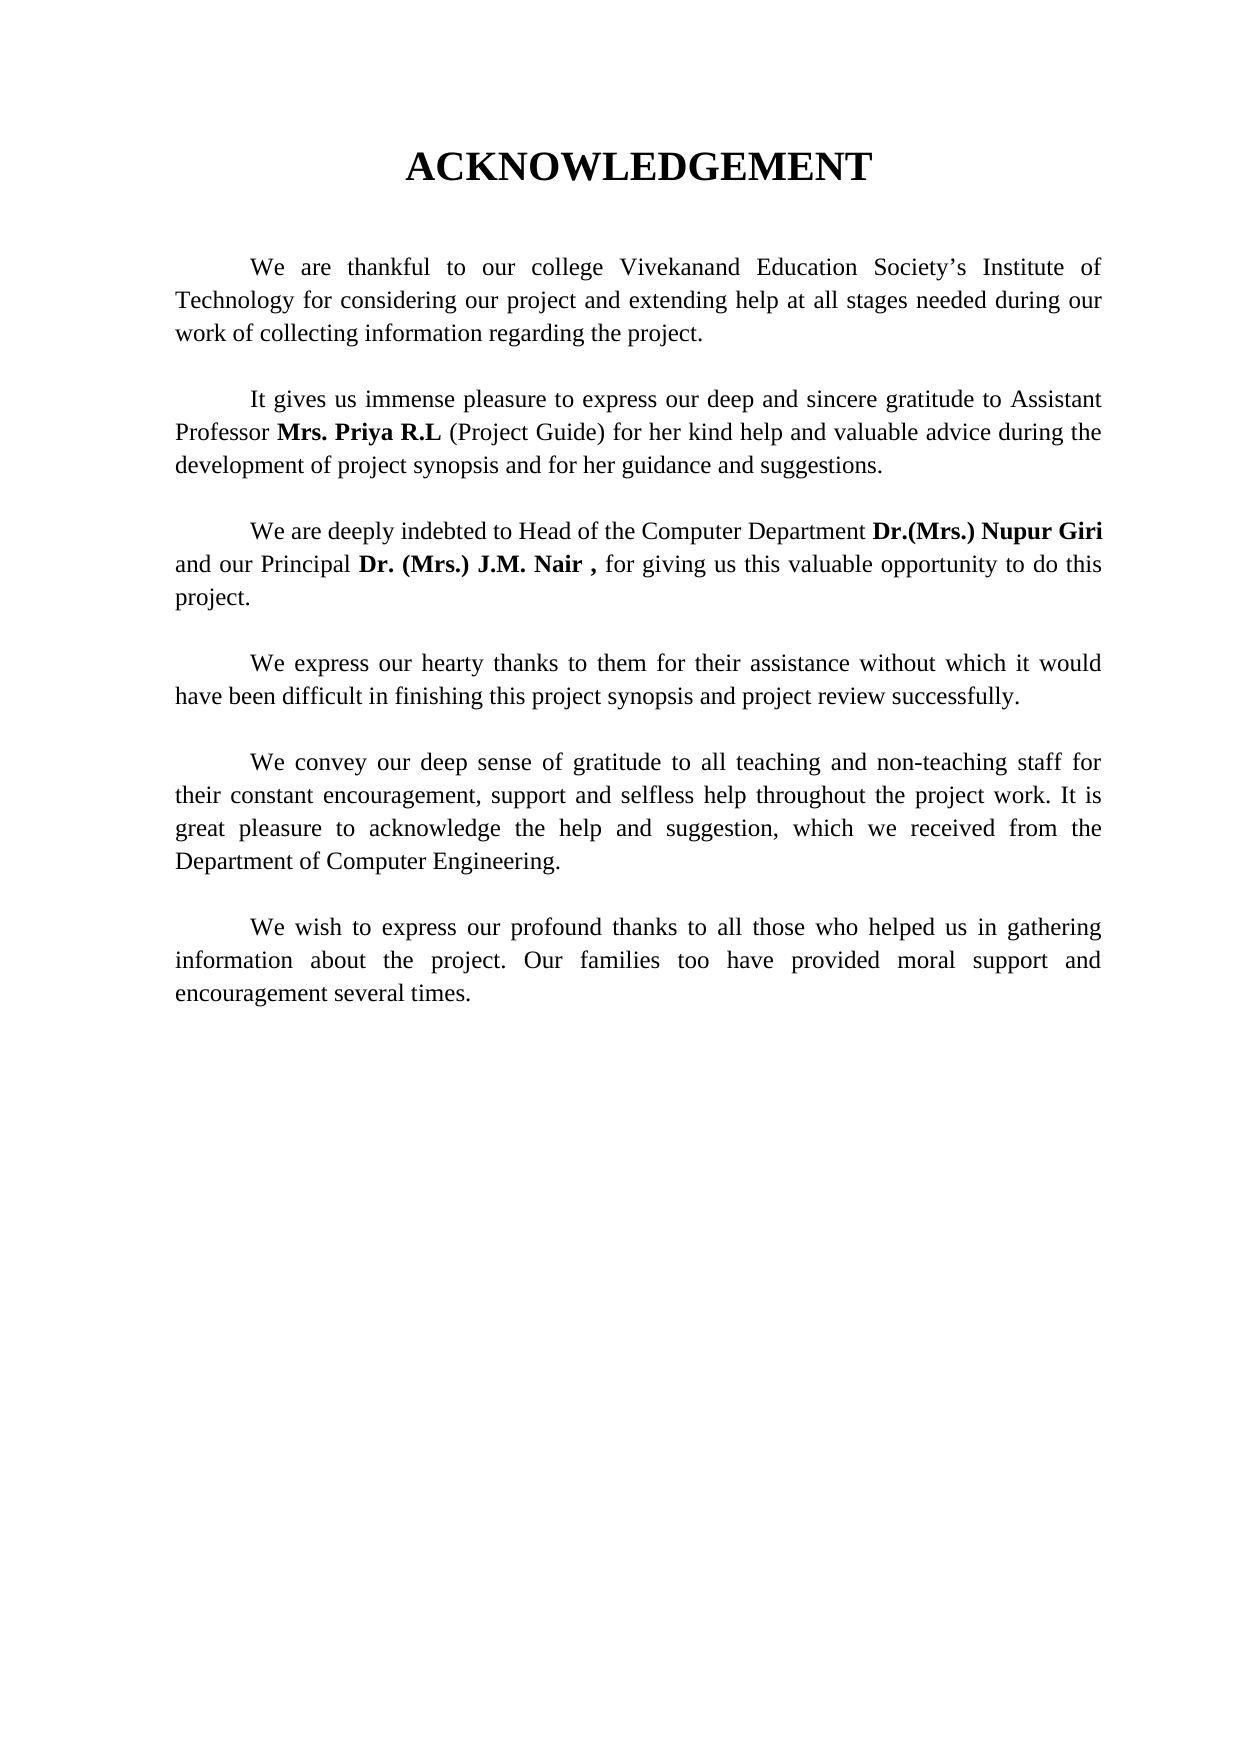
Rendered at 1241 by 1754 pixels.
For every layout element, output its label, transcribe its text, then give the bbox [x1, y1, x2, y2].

text It gives us immense pleasure to express our deep and sincere gratitude to Assistant Professor Mrs. Priya R.L (Project Guide) for her kind help and valuable advice during the development of project synopsis and for her guidance and suggestions. [175, 384, 1103, 479]
text We express our hearty thanks to them for their assistance without which it would have been difficult in finishing this project synopsis and project review successfully. [175, 648, 1103, 710]
text We are thankful to our college Vivekanand Education Society’s Institute of Technology for considering our project and extending help at all stages needed during our work of collecting information regarding the project. [175, 252, 1103, 347]
text We convey our deep sense of gratitude to all teaching and non-teaching staff for their constant encouragement, support and selfless help throughout the project work. It is great pleasure to acknowledge the help and suggestion, which we received from the Department of Computer Engineering. [175, 747, 1103, 875]
text ACKNOWLEDGEMENT [175, 142, 1103, 189]
text We are deeply indebted to Head of the Computer Department Dr.(Mrs.) Nupur Giri and our Principal Dr. (Mrs.) J.M. Nair , for giving us this valuable opportunity to do this project. [175, 516, 1103, 611]
text We wish to express our profound thanks to all those who helped us in gathering information about the project. Our families too have provided moral support and encouragement several times. [175, 912, 1103, 1007]
